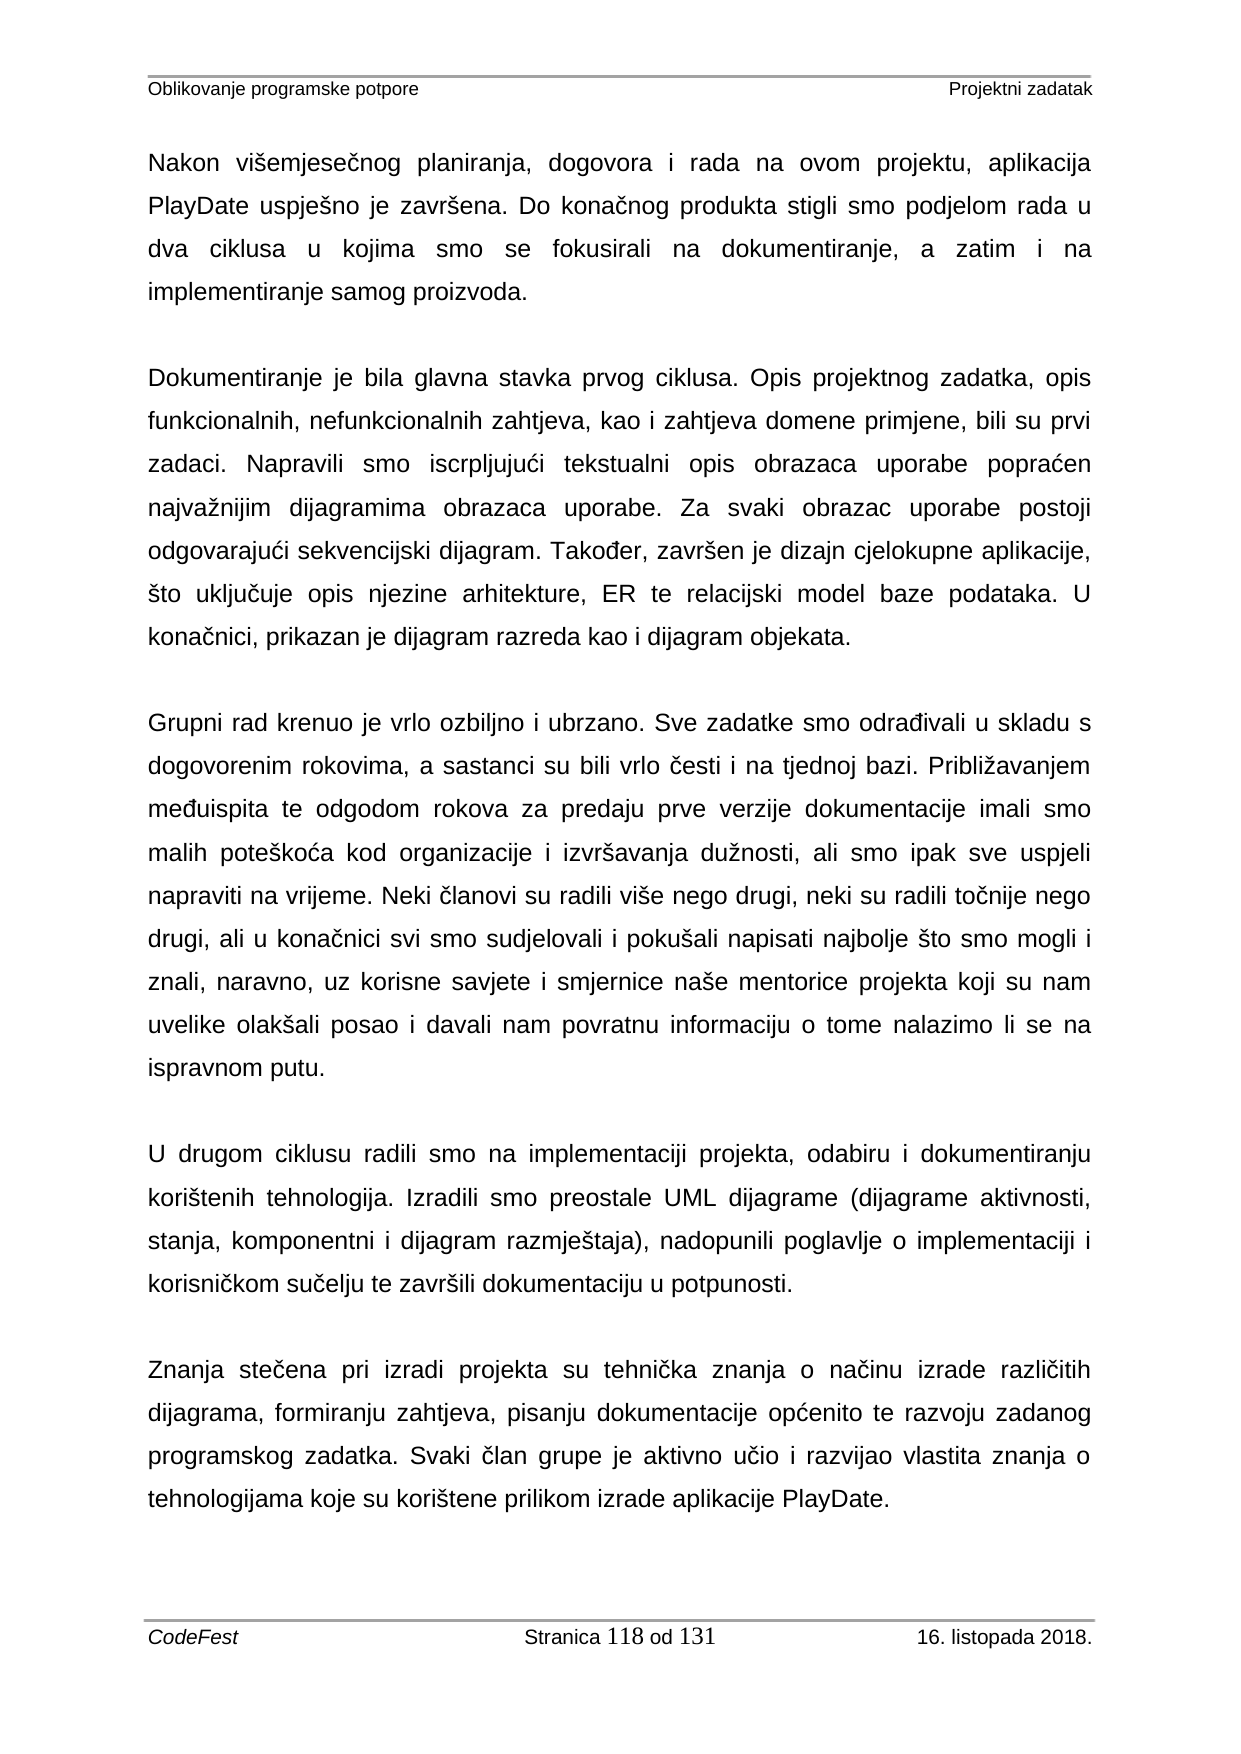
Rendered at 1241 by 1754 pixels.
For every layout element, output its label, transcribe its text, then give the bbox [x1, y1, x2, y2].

text Nakon višemjesečnog planiranja, dogovora i rada na ovom projektu, aplikacija PlayDate uspješno je završena. Do konačnog produkta stigli smo podjelom rada u dva ciklusa u kojima smo se fokusirali na dokumentiranje, a zatim i na implementiranje samog proizvoda. [148, 148, 1093, 306]
text Dokumentiranje je bila glavna stavka prvog ciklusa. Opis projektnog zadatka, opis funkcionalnih, nefunkcionalnih zahtjeva, kao i zahtjeva domene primjene, bili su prvi zadaci. Napravili smo iscrpljujući tekstualni opis obrazaca uporabe popraćen najvažnijim dijagramima obrazaca uporabe. Za svaki obrazac uporabe postoji odgovarajući sekvencijski dijagram. Također, završen je dizajn cjelokupne aplikacije, što uključuje opis njezine arhitekture, ER te relacijski model baze podataka. U konačnici, prikazan je dijagram razreda kao i dijagram objekata. [148, 363, 1093, 651]
text Znanja stečena pri izradi projekta su tehnička znanja o načinu izrade različitih dijagrama, formiranju zahtjeva, pisanju dokumentacije općenito te razvoju zadanog programskog zadatka. Svaki član grupe je aktivno učio i razvijao vlastita znanja o tehnologijama koje su korištene prilikom izrade aplikacije PlayDate. [148, 1355, 1093, 1513]
text Grupni rad krenuo je vrlo ozbiljno i ubrzano. Sve zadatke smo odrađivali u skladu s dogovorenim rokovima, a sastanci su bili vrlo česti i na tjednoj bazi. Približavanjem međuispita te odgodom rokova za predaju prve verzije dokumentacije imali smo malih poteškoća kod organizacije i izvršavanja dužnosti, ali smo ipak sve uspjeli napraviti na vrijeme. Neki članovi su radili više nego drugi, neki su radili točnije nego drugi, ali u konačnici svi smo sudjelovali i pokušali napisati najbolje što smo mogli i znali, naravno, uz korisne savjete i smjernice naše mentorice projekta koji su nam uvelike olakšali posao i davali nam povratnu informaciju o tome nalazimo li se na ispravnom putu. [148, 708, 1093, 1082]
text U drugom ciklusu radili smo na implementaciji projekta, odabiru i dokumentiranju korištenih tehnologija. Izradili smo preostale UML dijagrame (dijagrame aktivnosti, stanja, komponentni i dijagram razmještaja), nadopunili poglavlje o implementaciji i korisničkom sučelju te završili dokumentaciju u potpunosti. [148, 1139, 1093, 1298]
